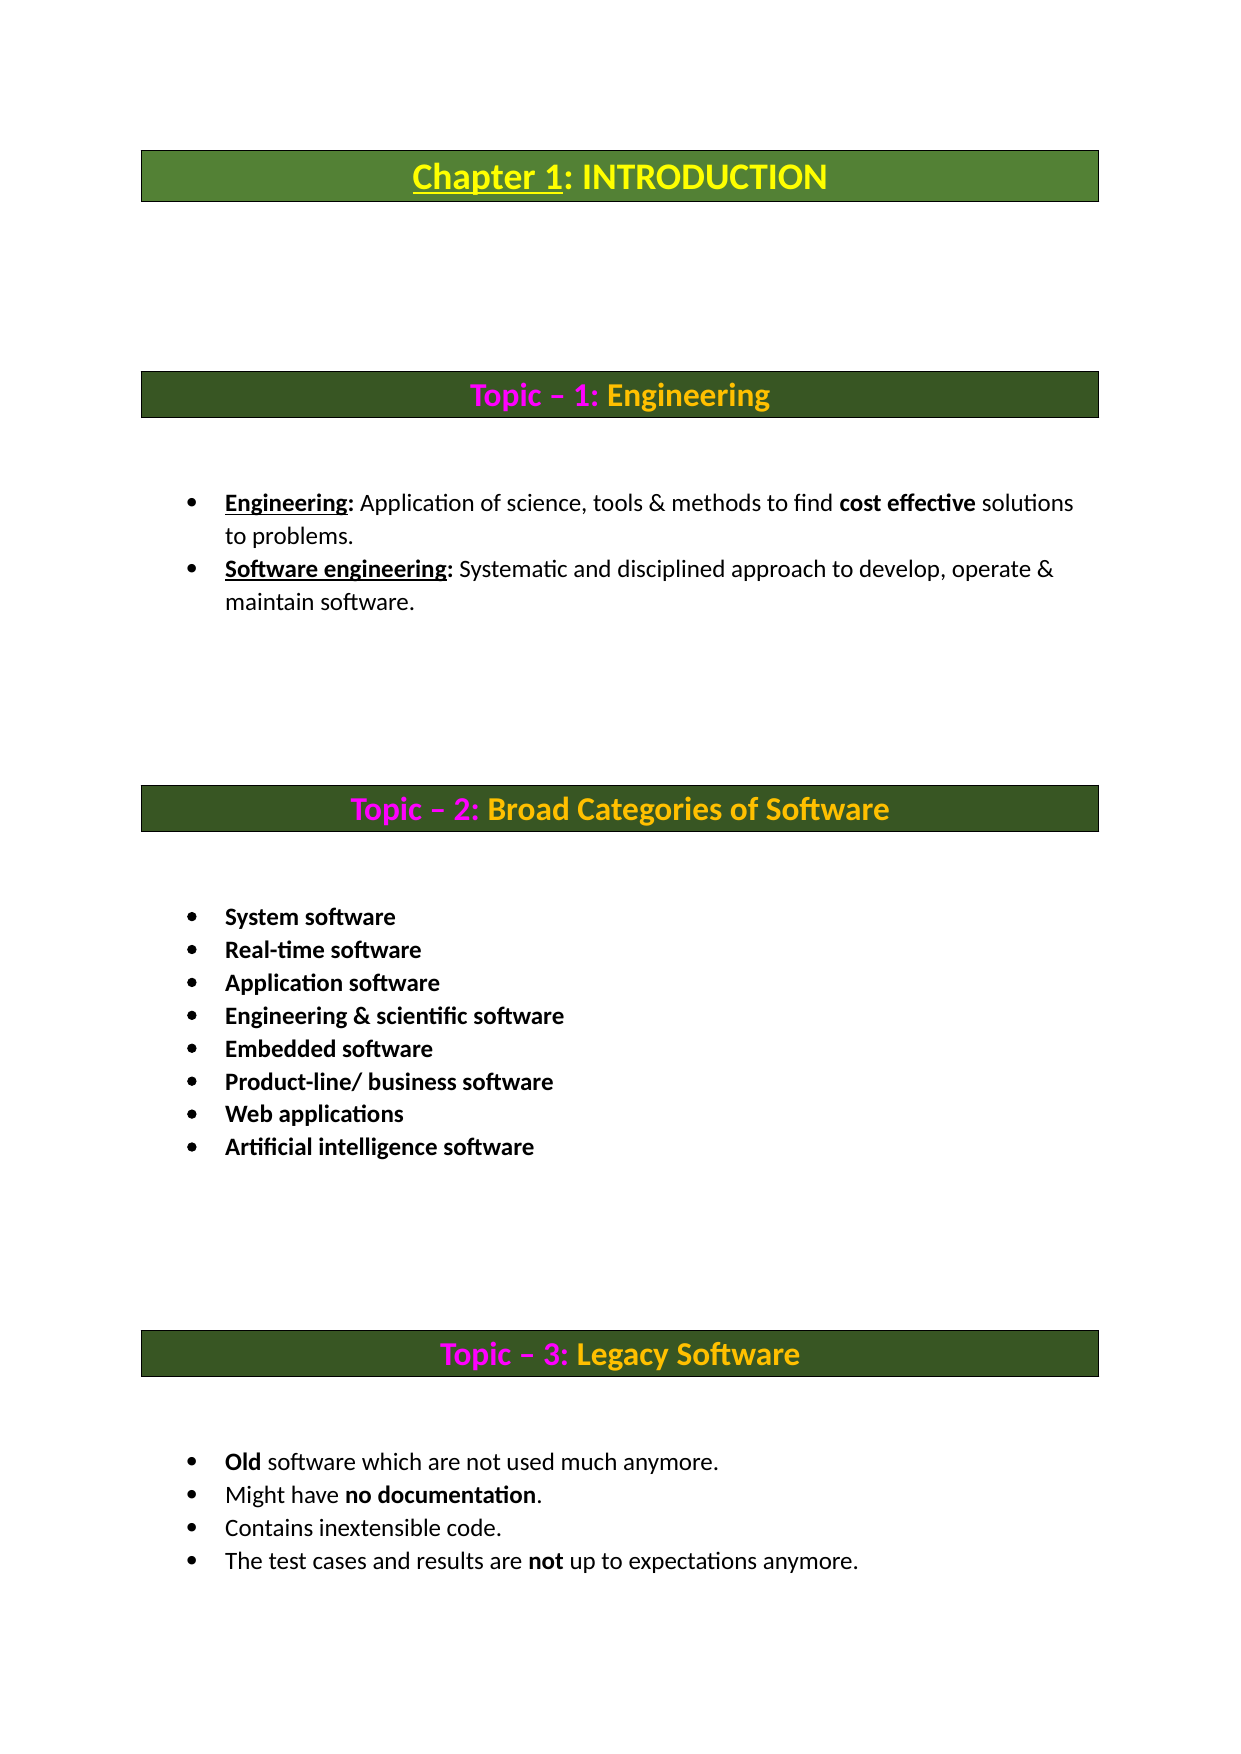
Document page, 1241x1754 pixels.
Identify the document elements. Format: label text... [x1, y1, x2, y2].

list Old software which are not used much anymore. [187, 1446, 1090, 1477]
list Engineering & scientific software [187, 1000, 1090, 1030]
list System software [187, 901, 1090, 932]
list The test cases and results are not up to expectations anymore. [187, 1545, 1090, 1576]
list Web applications [187, 1099, 1090, 1129]
list Real-time software [187, 934, 1090, 964]
text Topic – 1: Engineering [142, 372, 1098, 417]
list Application software [187, 967, 1090, 997]
list Product-line/ business software [187, 1066, 1090, 1096]
text Topic – 3: Legacy Software [142, 1331, 1098, 1376]
list Contains inextensible code. [187, 1512, 1090, 1543]
list Software engineering: Systematic and disciplined approach to develop, operate & maintain software. [187, 553, 1090, 617]
text Chapter 1: INTRODUCTION [142, 151, 1098, 201]
list Artificial intelligence software [187, 1132, 1090, 1162]
list Embedded software [187, 1033, 1090, 1063]
list Might have no documentation. [187, 1479, 1090, 1510]
list Engineering: Application of science, tools & methods to find cost effective solutions to problems. [187, 488, 1090, 551]
text Topic – 2: Broad Categories of Software [142, 786, 1098, 831]
